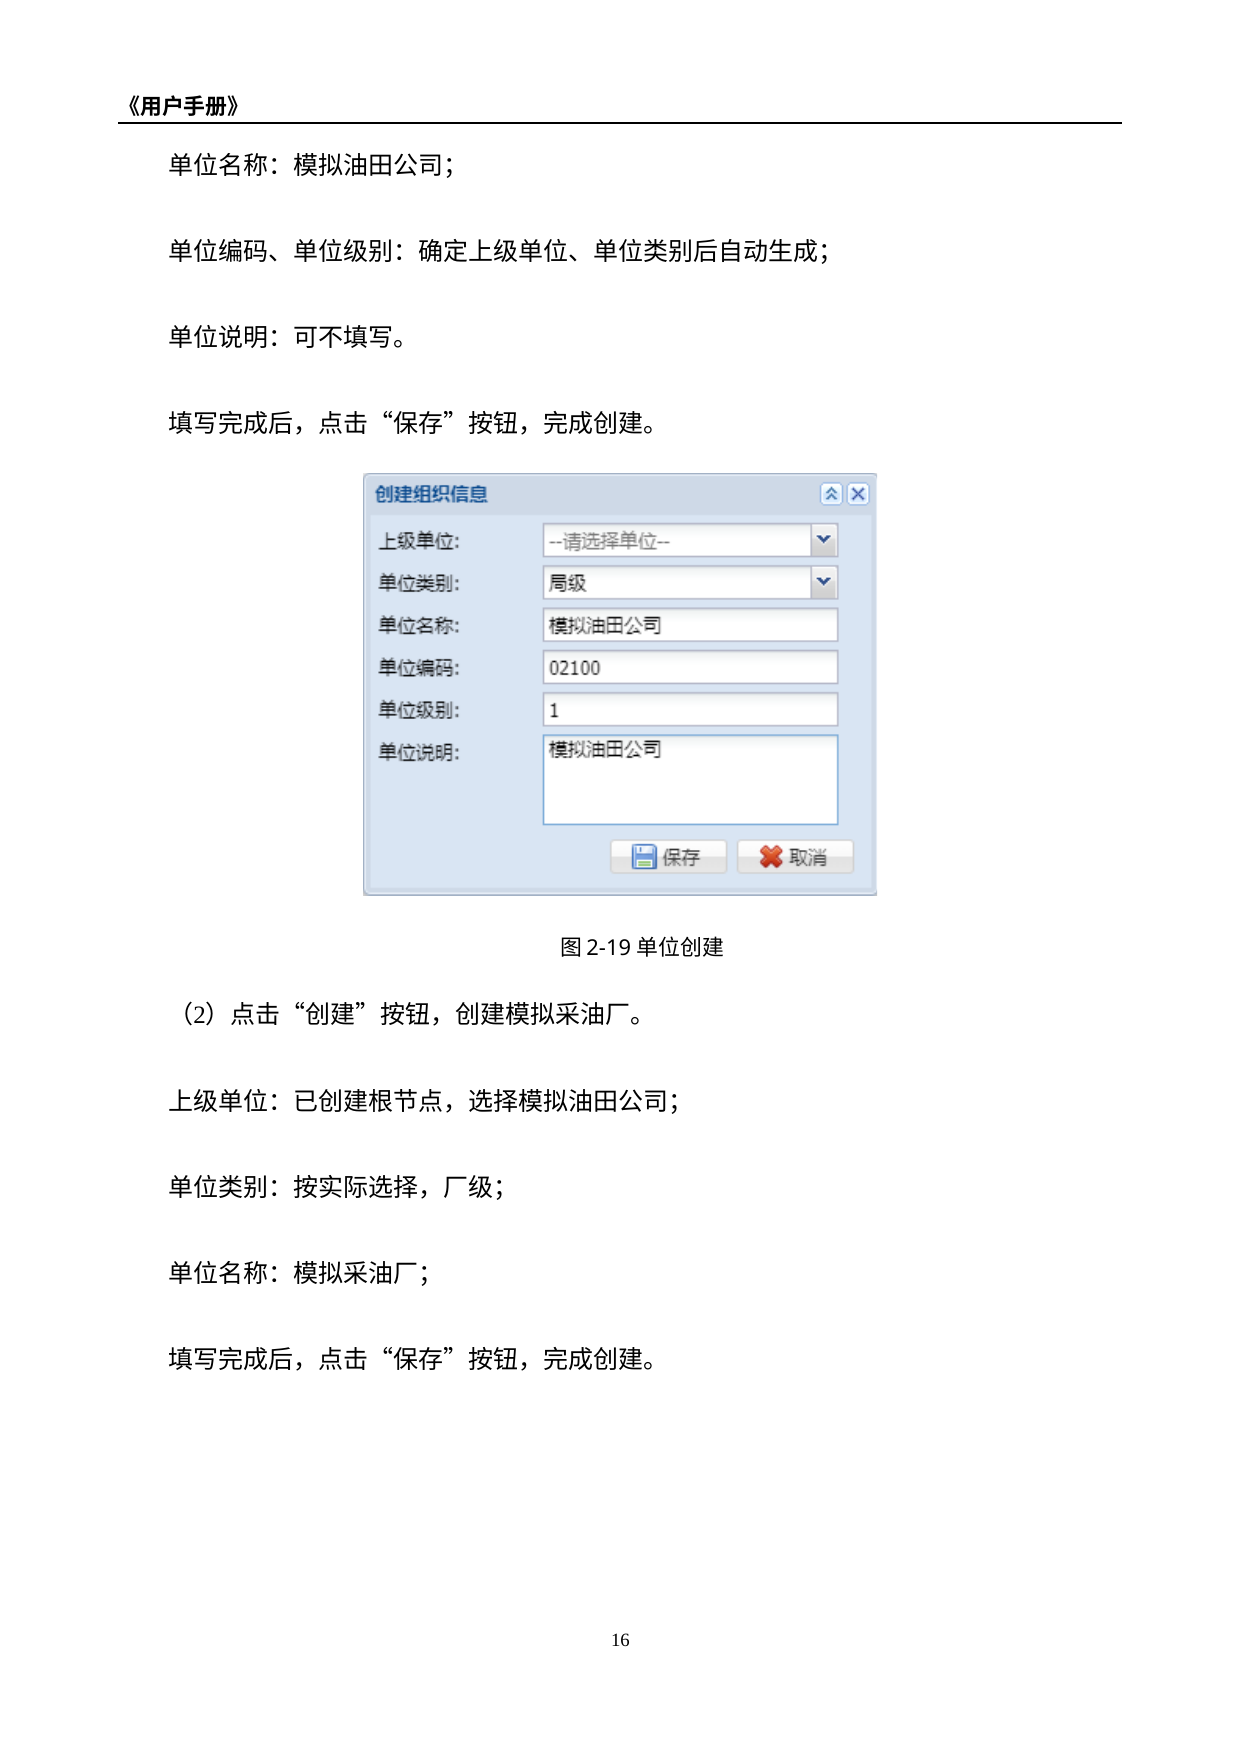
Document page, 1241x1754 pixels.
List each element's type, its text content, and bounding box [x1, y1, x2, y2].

text 填写完成后，点击“保存”按钮，完成创建。 [118, 387, 1122, 455]
text 单位名称：模拟采油厂； [118, 1237, 1122, 1305]
text 单位编码、单位级别：确定上级单位、单位类别后自动生成； [118, 215, 1122, 283]
text （2）点击“创建”按钮，创建模拟采油厂。 [118, 979, 1122, 1047]
text 单位说明：可不填写。 [118, 301, 1122, 369]
text 填写完成后，点击“保存”按钮，完成创建。 [118, 1323, 1122, 1391]
text 单位名称：模拟油田公司； [118, 129, 1122, 197]
picture [363, 473, 878, 896]
text 图2-19 单位创建 [118, 929, 1122, 963]
text 上级单位：已创建根节点，选择模拟油田公司； [118, 1065, 1122, 1133]
text 单位类别：按实际选择，厂级； [118, 1151, 1122, 1219]
